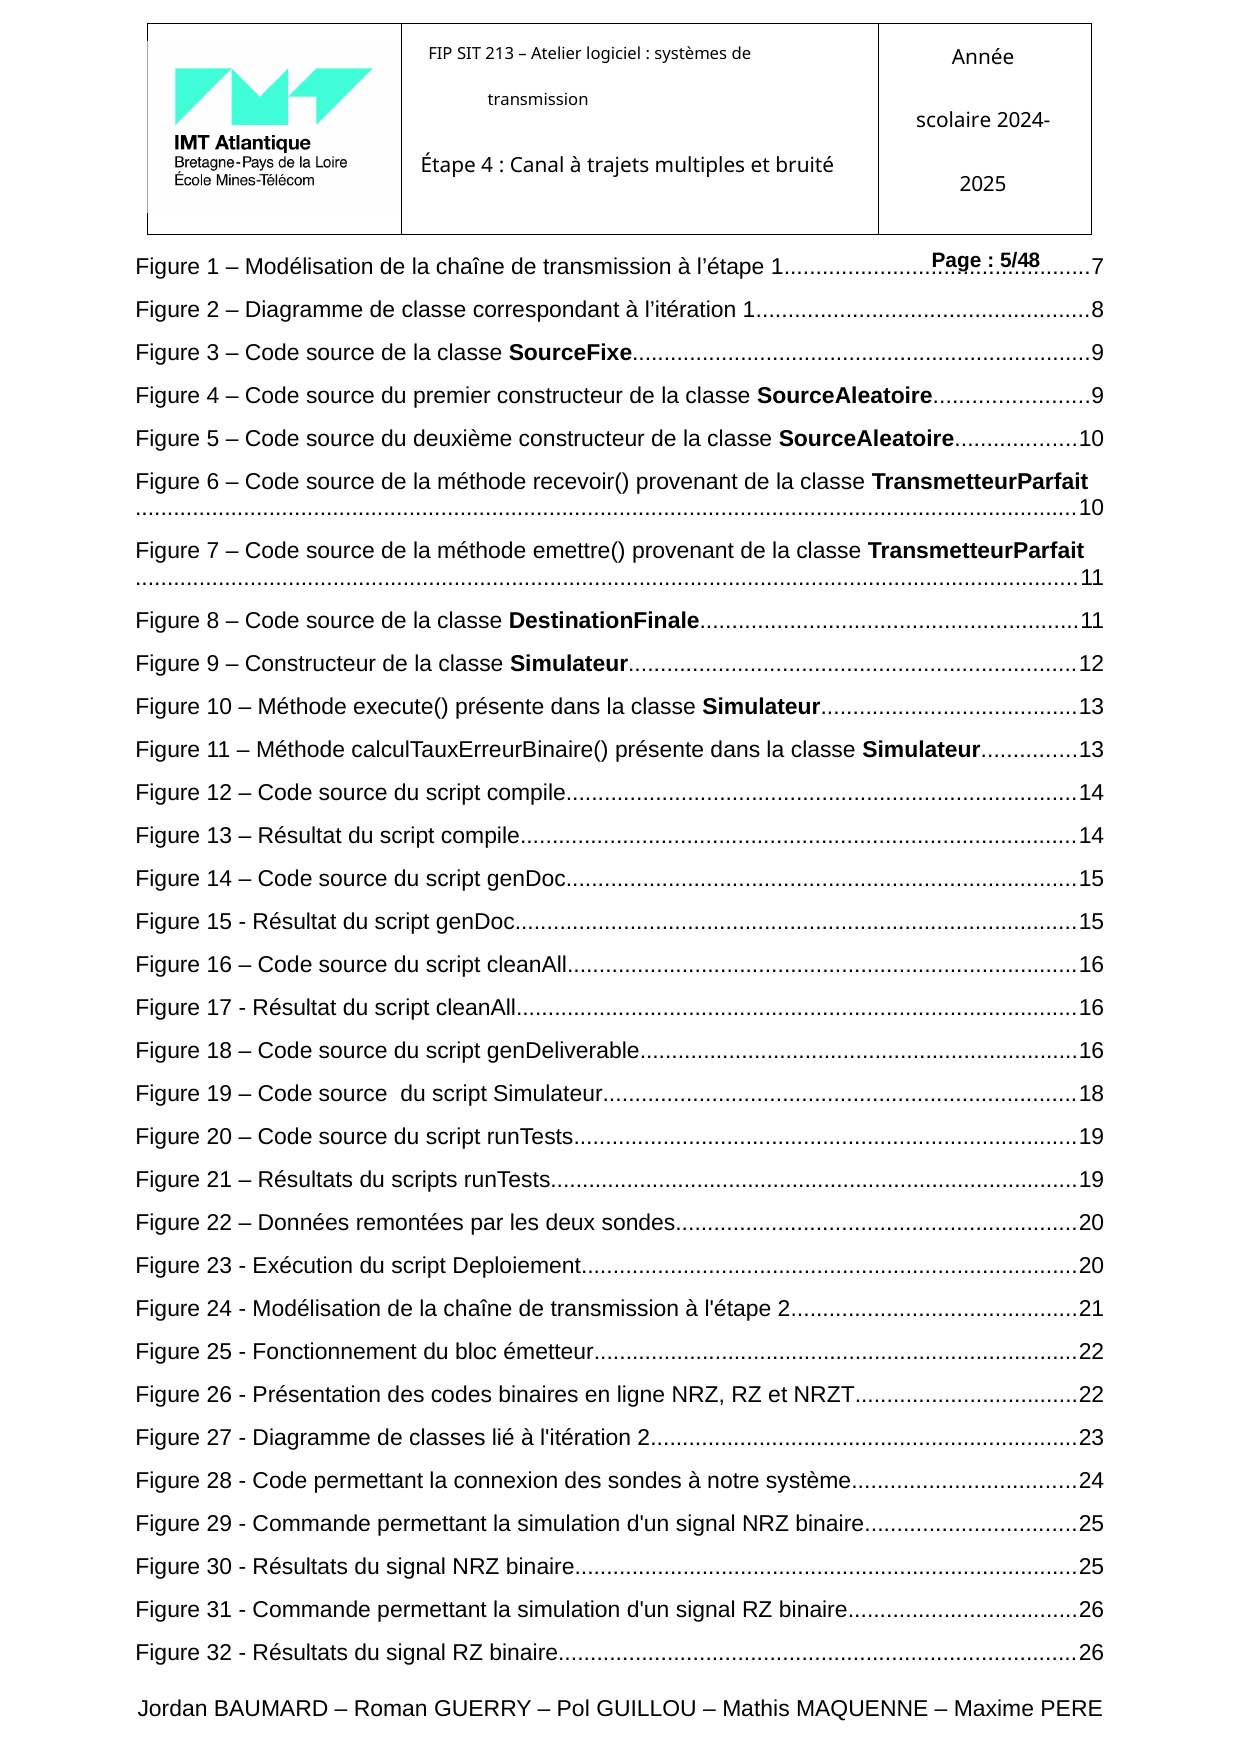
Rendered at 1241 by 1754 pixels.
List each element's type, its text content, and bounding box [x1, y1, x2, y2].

text Figure 8 – Code source de la classe DestinationFinale 11 [135, 607, 1105, 633]
text Figure 14 – Code source du script genDoc 15 [135, 865, 1105, 891]
text Figure 22 – Données remontées par les deux sondes 20 [135, 1209, 1105, 1235]
text Figure 12 – Code source du script compile 14 [135, 779, 1105, 805]
text Figure 2 – Diagramme de classe correspondant à l’itération 1 8 [135, 296, 1105, 322]
text Figure 7 – Code source de la méthode emettre() provenant de la classe TransmetteurParfait 11 [135, 537, 1105, 590]
text Figure 9 – Constructeur de la classe Simulateur 12 [135, 650, 1105, 676]
text Figure 11 – Méthode calculTauxErreurBinaire() présente dans la classe Simulateur 13 [135, 736, 1105, 762]
text Figure 27 - Diagramme de classes lié à l'itération 2 23 [135, 1424, 1105, 1451]
text Figure 4 – Code source du premier constructeur de la classe SourceAleatoire 9 [135, 382, 1105, 408]
text Figure 20 – Code source du script runTests 19 [135, 1123, 1105, 1149]
text Figure 16 – Code source du script cleanAll 16 [135, 951, 1105, 977]
text Figure 29 - Commande permettant la simulation d'un signal NRZ binaire 25 [135, 1510, 1105, 1537]
text Figure 6 – Code source de la méthode recevoir() provenant de la classe TransmetteurParfait 10 [135, 468, 1105, 521]
text Figure 21 – Résultats du scripts runTests 19 [135, 1166, 1105, 1192]
text Figure 13 – Résultat du script compile 14 [135, 822, 1105, 848]
text Figure 19 – Code source du script Simulateur 18 [135, 1080, 1105, 1106]
text Figure 23 - Exécution du script Deploiement 20 [135, 1252, 1105, 1278]
text Figure 32 - Résultats du signal RZ binaire 26 [135, 1639, 1105, 1666]
text Figure 5 – Code source du deuxième constructeur de la classe SourceAleatoire 10 [135, 425, 1105, 451]
text Figure 24 - Modélisation de la chaîne de transmission à l'étape 2 21 [135, 1295, 1105, 1321]
text Figure 15 - Résultat du script genDoc 15 [135, 908, 1105, 934]
text Figure 28 - Code permettant la connexion des sondes à notre système 24 [135, 1467, 1105, 1493]
text Figure 17 - Résultat du script cleanAll 16 [135, 994, 1105, 1020]
text Figure 30 - Résultats du signal NRZ binaire 25 [135, 1553, 1105, 1579]
text Figure 31 - Commande permettant la simulation d'un signal RZ binaire 26 [135, 1596, 1105, 1623]
text Figure 10 – Méthode execute() présente dans la classe Simulateur 13 [135, 693, 1105, 719]
picture [147, 41, 401, 213]
text Figure 26 - Présentation des codes binaires en ligne NRZ, RZ et NRZT 22 [135, 1381, 1105, 1407]
text Figure 25 - Fonctionnement du bloc émetteur 22 [135, 1338, 1105, 1364]
text Figure 1 – Modélisation de la chaîne de transmission à l’étape 1 7 [135, 253, 1105, 279]
text Figure 3 – Code source de la classe SourceFixe 9 [135, 339, 1105, 365]
text Figure 18 – Code source du script genDeliverable 16 [135, 1037, 1105, 1063]
